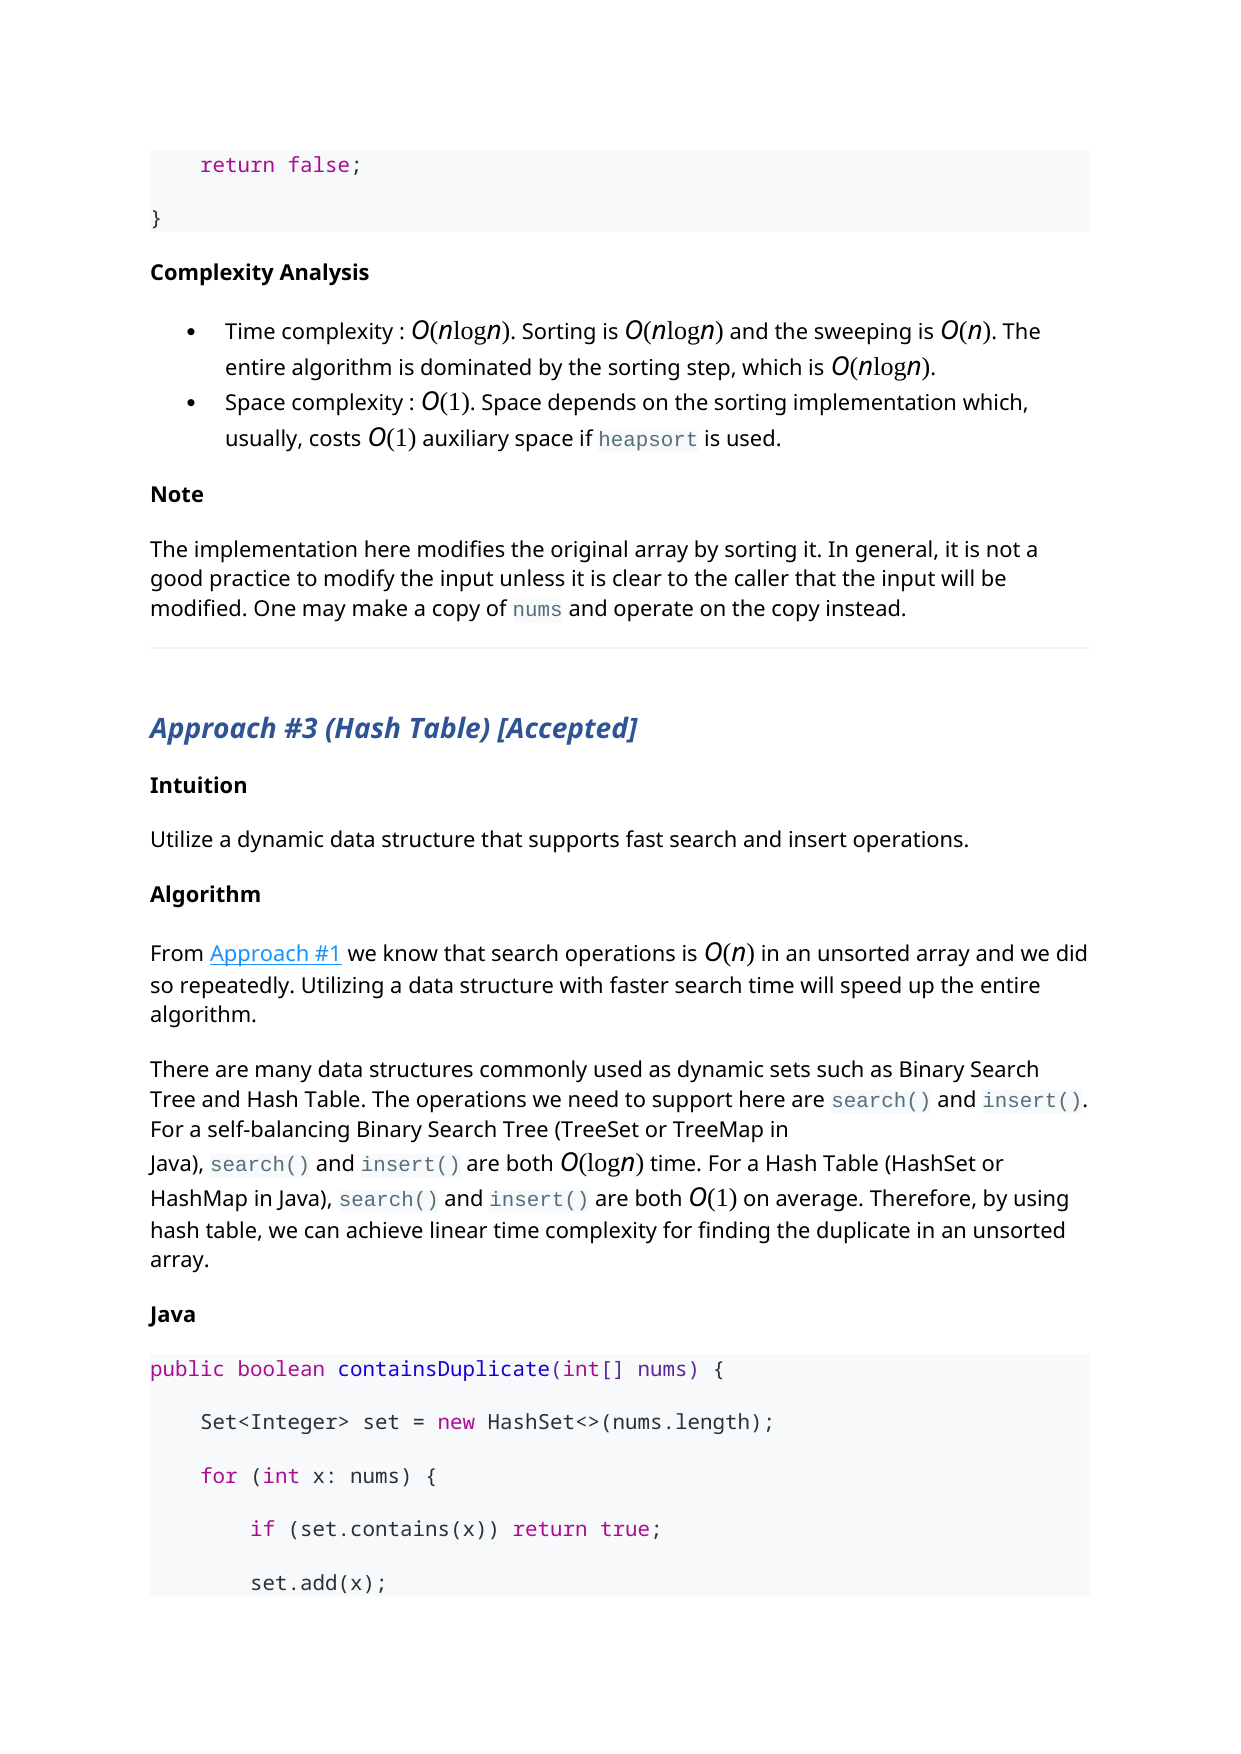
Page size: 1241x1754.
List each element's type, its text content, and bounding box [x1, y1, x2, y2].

text Intuition [150, 770, 1090, 799]
text Set<Integer> set = new HashSet<>(nums.length); [150, 1407, 1090, 1436]
text The implementation here modifies the original array by sorting it. In general, it is not a good practice to modify the input unless it is clear to the caller that the input will be modified. One may make a copy of nums and operate on the copy instead. [150, 533, 1090, 623]
subtitle Approach #3 (Hash Table) [Accepted] [150, 708, 1090, 746]
text Utilize a dynamic data structure that supports fast search and insert operations. [150, 824, 1090, 854]
list Time complexity : O(nlogn). Sorting is O(nlogn) and the sweeping is O(n). The entire algorithm is dominated by the sorting step, which is O(nlogn). [187, 312, 1090, 383]
text for (int x: nums) { [150, 1461, 1090, 1489]
list Space complexity : O(1). Space depends on the sorting implementation which, usually, costs O(1) auxiliary space if heapsort is used. [187, 383, 1090, 454]
text return false; [150, 150, 1090, 178]
text Algorithm [150, 879, 1090, 909]
text } [150, 203, 1090, 232]
text if (set.contains(x)) return true; [150, 1514, 1090, 1543]
text From Approach #1 we know that search operations is O(n) in an unsorted array and we did so repeatedly. Utilizing a data structure with faster search time will speed up the entire algorithm. [150, 934, 1090, 1029]
text Note [150, 479, 1090, 508]
text There are many data structures commonly used as dynamic sets such as Binary Search Tree and Hash Table. The operations we need to support here are search() and insert(). For a self-balancing Binary Search Tree (TreeSet or TreeMap in Java), search() and insert() are both O(logn) time. For a Hash Table (HashSet or HashMap in Java), search() and insert() are both O(1) on average. Therefore, by using hash table, we can achieve linear time complexity for finding the duplicate in an unsorted array. [150, 1054, 1090, 1274]
text public boolean containsDuplicate(int[] nums) { [150, 1354, 1090, 1382]
text set.add(x); [150, 1568, 1090, 1596]
text Complexity Analysis [150, 257, 1090, 287]
text Java [150, 1299, 1090, 1329]
